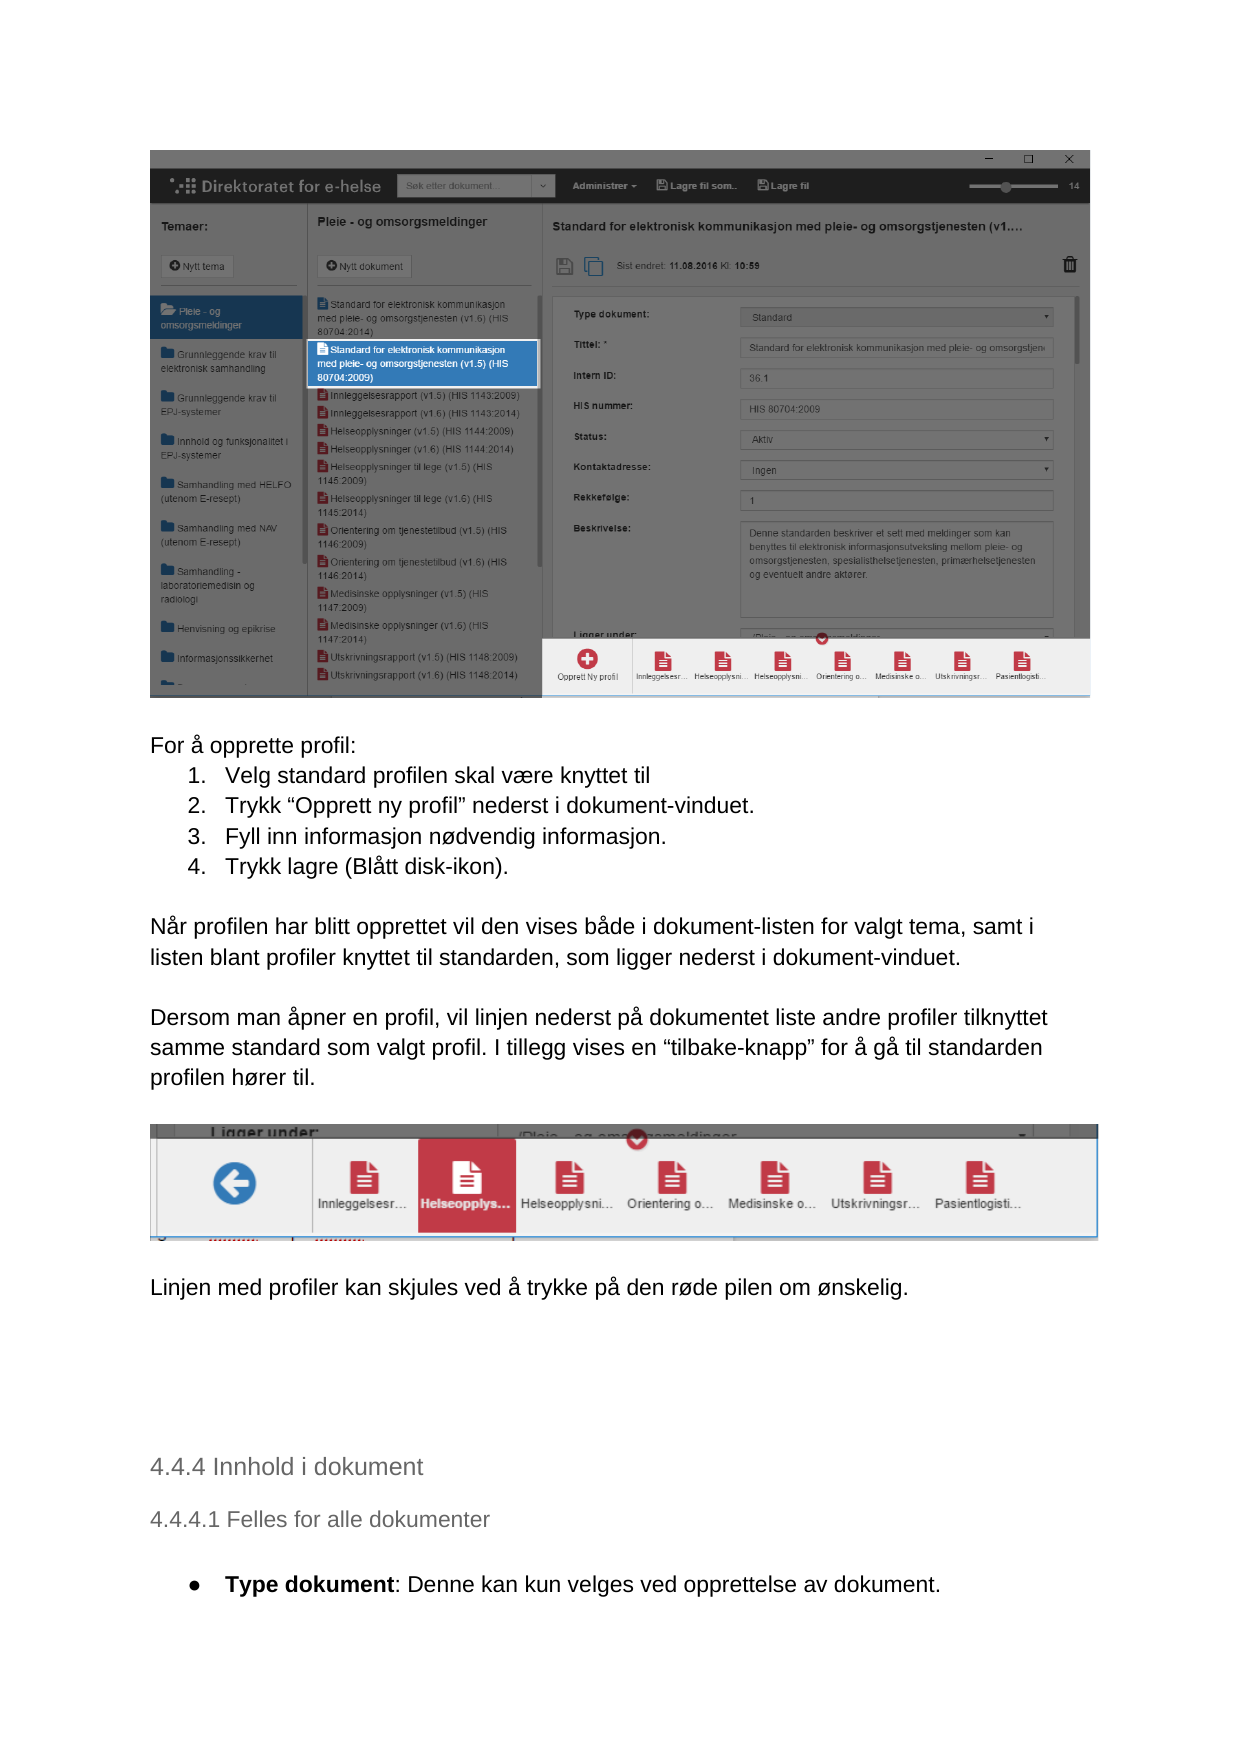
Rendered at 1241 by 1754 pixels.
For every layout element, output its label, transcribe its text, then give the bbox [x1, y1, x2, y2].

text Når profilen har blitt opprettet vil den vises både i dokument-listen for valgt tema, samt i listen blant profiler knyttet til standarden, som ligger nederst i dokument-vinduet. [150, 913, 1090, 970]
list Type dokument: Denne kan kun velges ved opprettelse av dokument. [187, 1571, 1090, 1597]
picture [150, 1124, 1099, 1241]
list Fyll inn informasjon nødvendig informasjon. [187, 823, 1090, 849]
list Trykk lagre (Blått disk-ikon). [187, 853, 1090, 879]
list Trykk “Opprett ny profil” nederst i dokument-vinduet. [187, 792, 1090, 819]
text Linjen med profiler kan skjules ved å trykke på den røde pilen om ønskelig. [150, 1274, 1090, 1301]
subtitle 4.4.4.1 Felles for alle dokumenter [150, 1506, 1090, 1532]
subtitle 4.4.4 Innhold i dokument [150, 1452, 1090, 1481]
text For å opprette profil: [150, 732, 1090, 758]
text Dersom man åpner en profil, vil linjen nederst på dokumentet liste andre profiler tilknyttet samme standard som valgt profil. I tillegg vises en “tilbake-knapp” for å gå til standarden profilen hører til. [150, 1004, 1090, 1091]
list Velg standard profilen skal være knyttet til [187, 762, 1090, 788]
picture [150, 150, 1091, 698]
